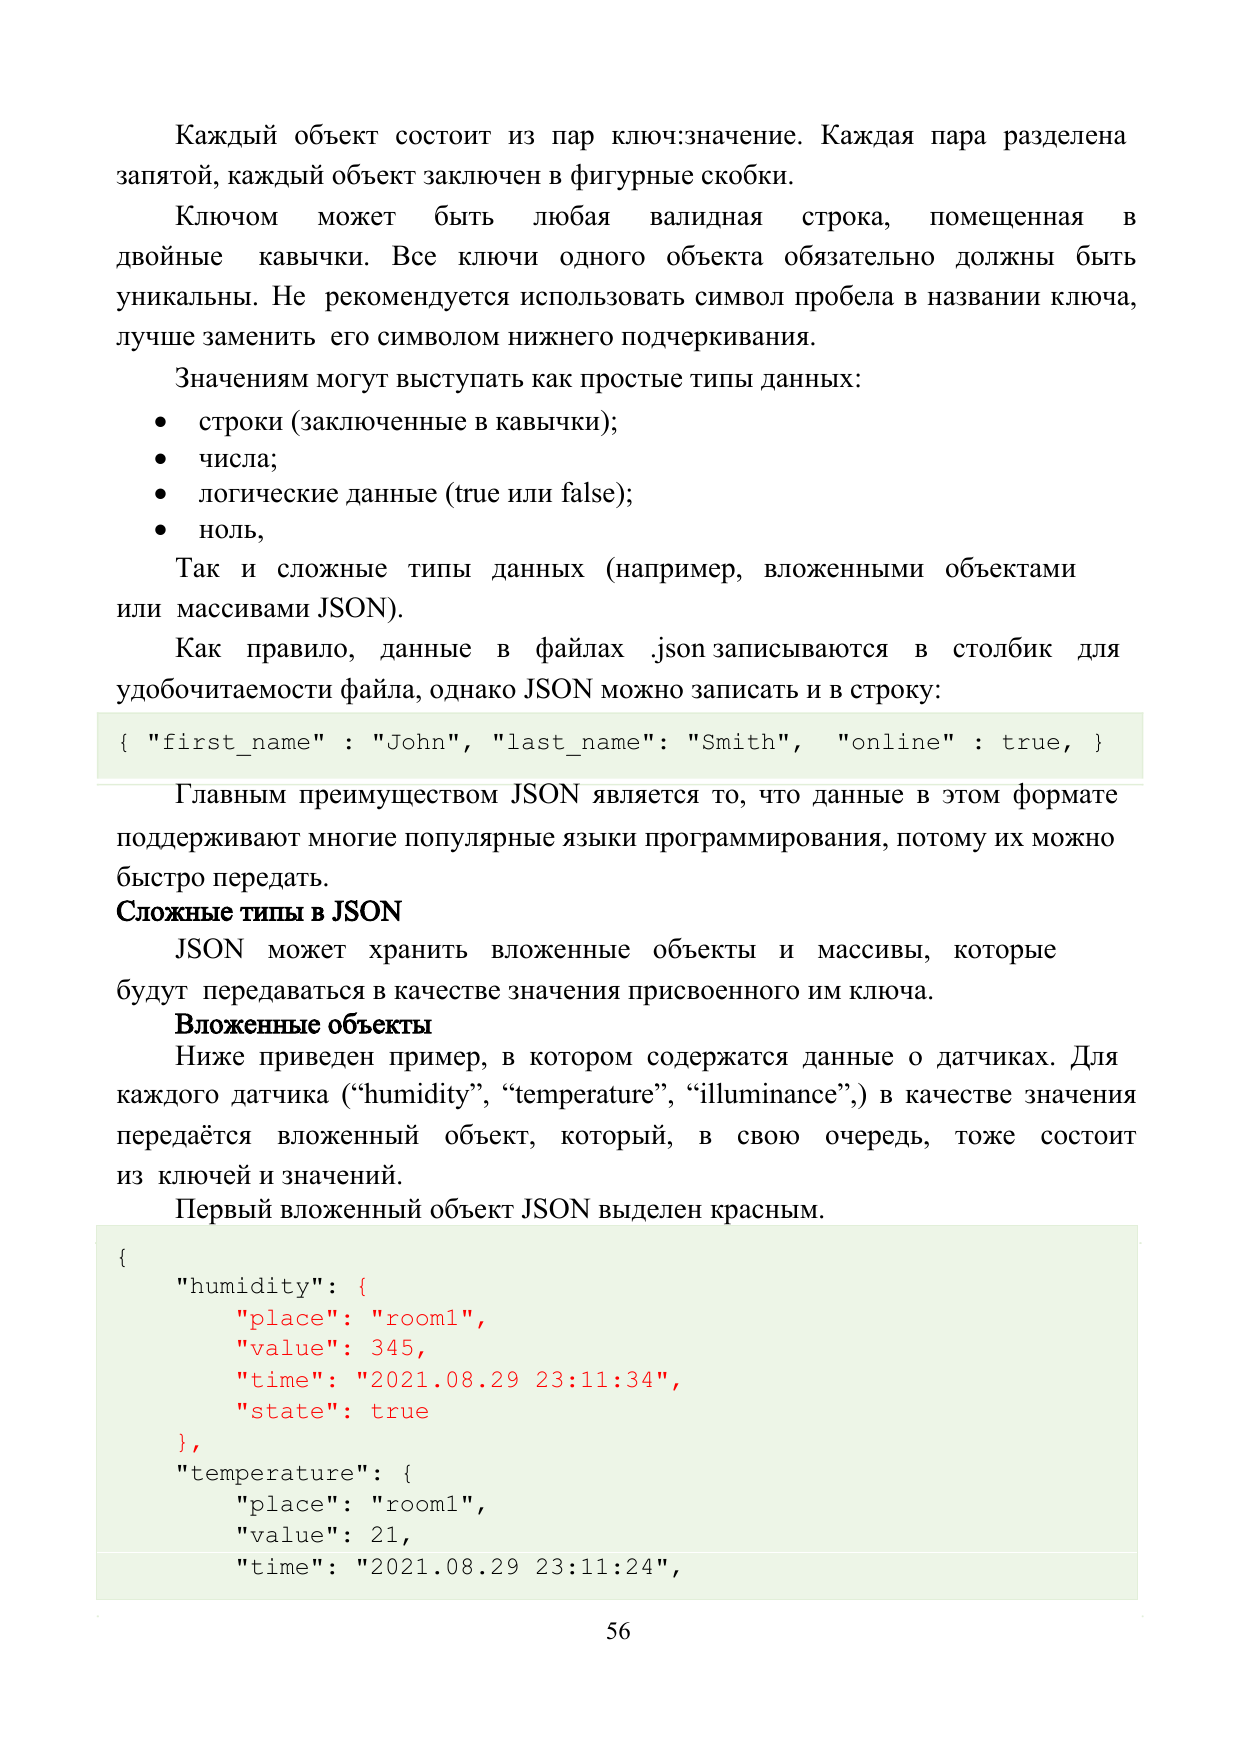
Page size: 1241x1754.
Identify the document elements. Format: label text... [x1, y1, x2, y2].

text Как правило, данные в файлах .json записываются в столбик для удобочитаемости файла, однако JSON можно записать и в строку: [116, 626, 1137, 706]
text  числа; [153, 438, 1188, 474]
text Вложенные объекты [175, 1007, 1188, 1039]
text 56 [606, 1617, 1188, 1645]
text Первый вложенный объект JSON выделен красным. [175, 1192, 1188, 1225]
text  ноль, [153, 510, 1188, 545]
text Ключом может быть любая валидная строка, помещенная в двойные кавычки. Все ключи одного объекта обязательно должны быть уникальны. Не рекомендуется использовать символ пробела в названии ключа, лучше заменить его символом нижнего подчеркивания. [116, 193, 1137, 354]
text Значениям могут выступать как простые типы данных:  строки (заключенные в кавычки); [153, 354, 1137, 438]
text каждого датчика (“humidity”, “temperature”, “illuminance”,) в качестве значения передаётся вложенный объект, который, в свою очередь, тоже состоит из ключей и значений. [116, 1072, 1137, 1192]
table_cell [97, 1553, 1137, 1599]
text Каждый объект состоит из пар ключ:значение. Каждая пара разделена запятой, каждый объект заключен в фигурные скобки. [116, 112, 1137, 193]
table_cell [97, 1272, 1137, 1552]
text Сложные типы в JSON [116, 894, 1188, 927]
text Ниже приведен пример, в котором содержатся данные о датчиках. Для [175, 1039, 1188, 1072]
text  логические данные (true или false); [153, 474, 1188, 510]
text JSON может хранить вложенные объекты и массивы, которые будут передаваться в качестве значения присвоенного им ключа. [116, 927, 1137, 1007]
text Так и сложные типы данных (например, вложенными объектами или массивами JSON). [116, 545, 1137, 626]
text { "first_name" : "John", "last_name": "Smith", "online" : true, } Главным преимуществом JSON является то, что данные в этом формате [116, 714, 1137, 814]
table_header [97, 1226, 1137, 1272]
text поддерживают многие популярные языки программирования, потому их можно быстро передать. [116, 814, 1137, 894]
